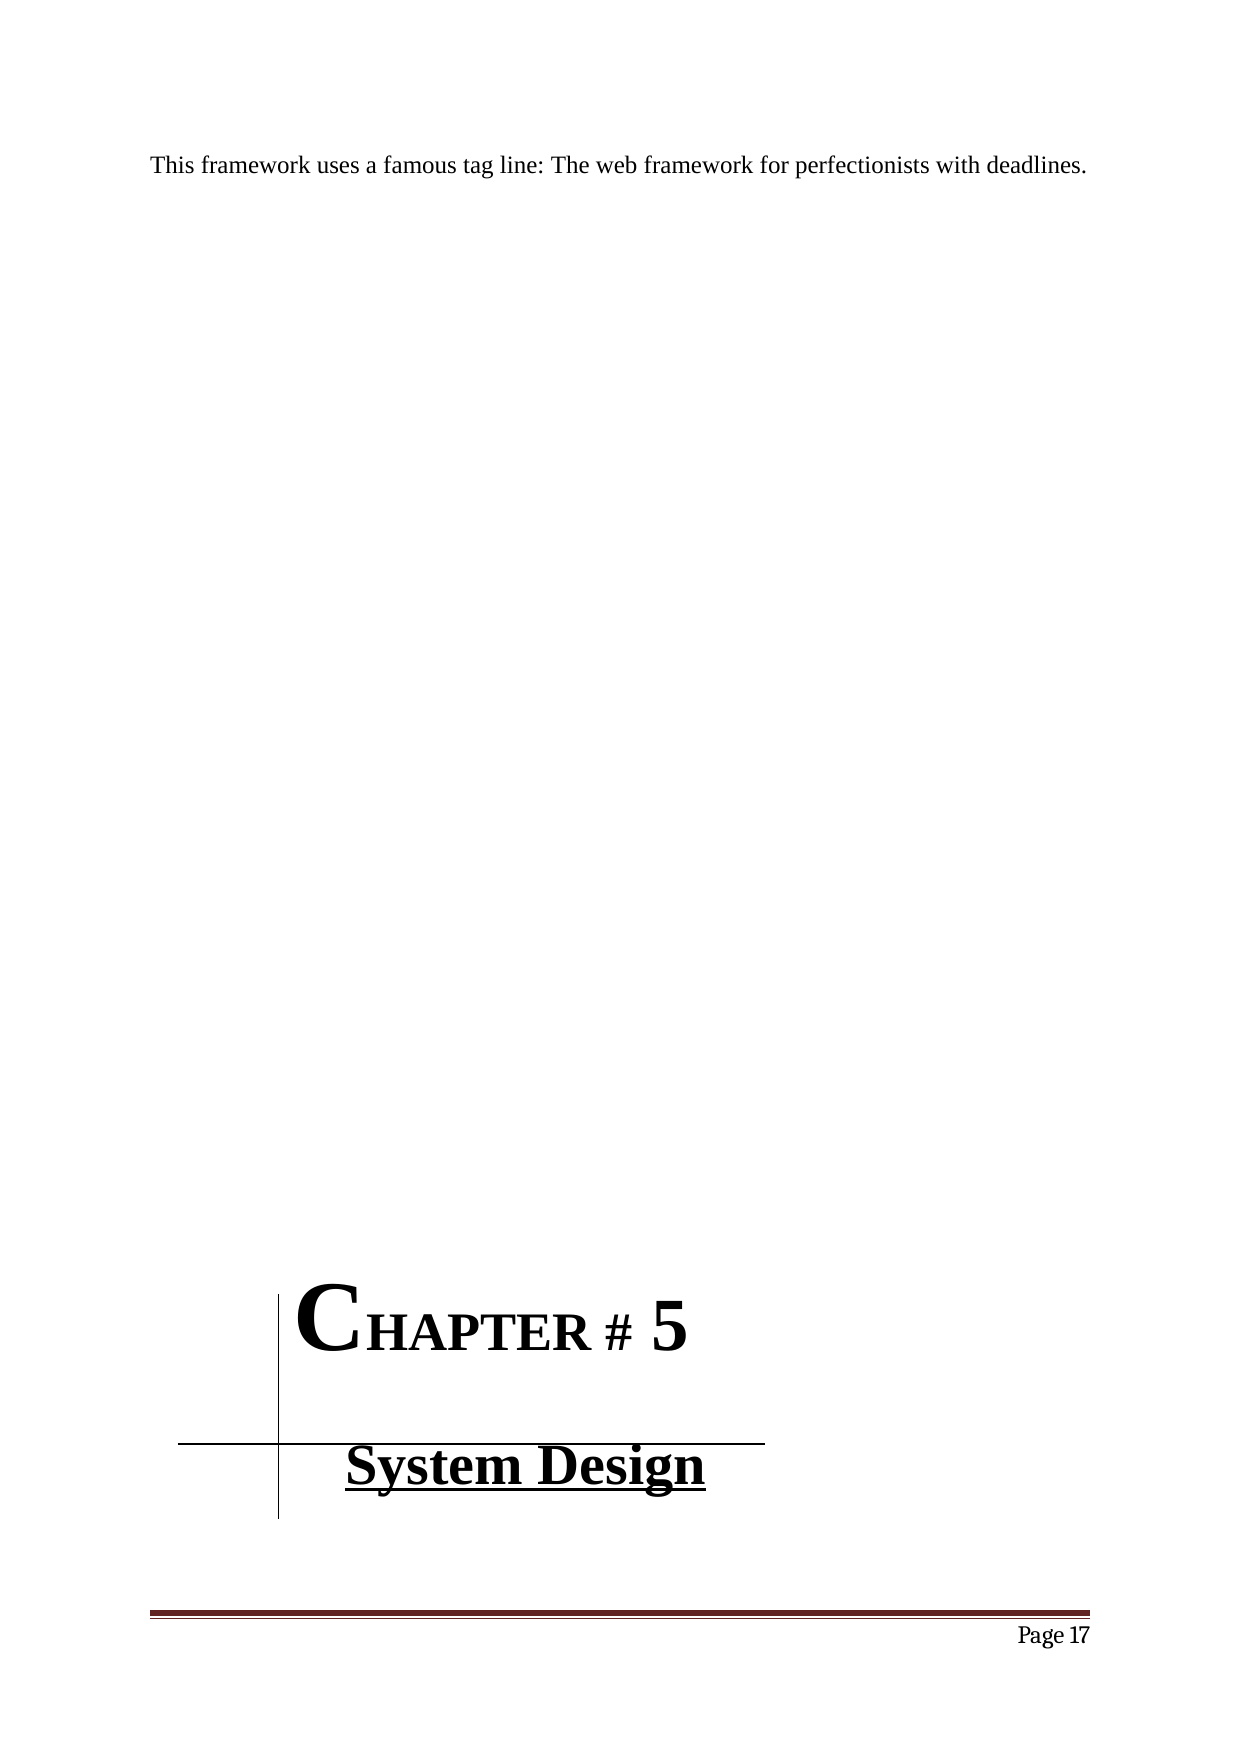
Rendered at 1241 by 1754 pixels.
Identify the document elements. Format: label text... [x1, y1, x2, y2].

text System Design [150, 1430, 1090, 1497]
text This framework uses a famous tag line: The web framework for perfectionists with deadlines. [150, 150, 1090, 179]
text CHAPTER # 5 [150, 1257, 1090, 1372]
